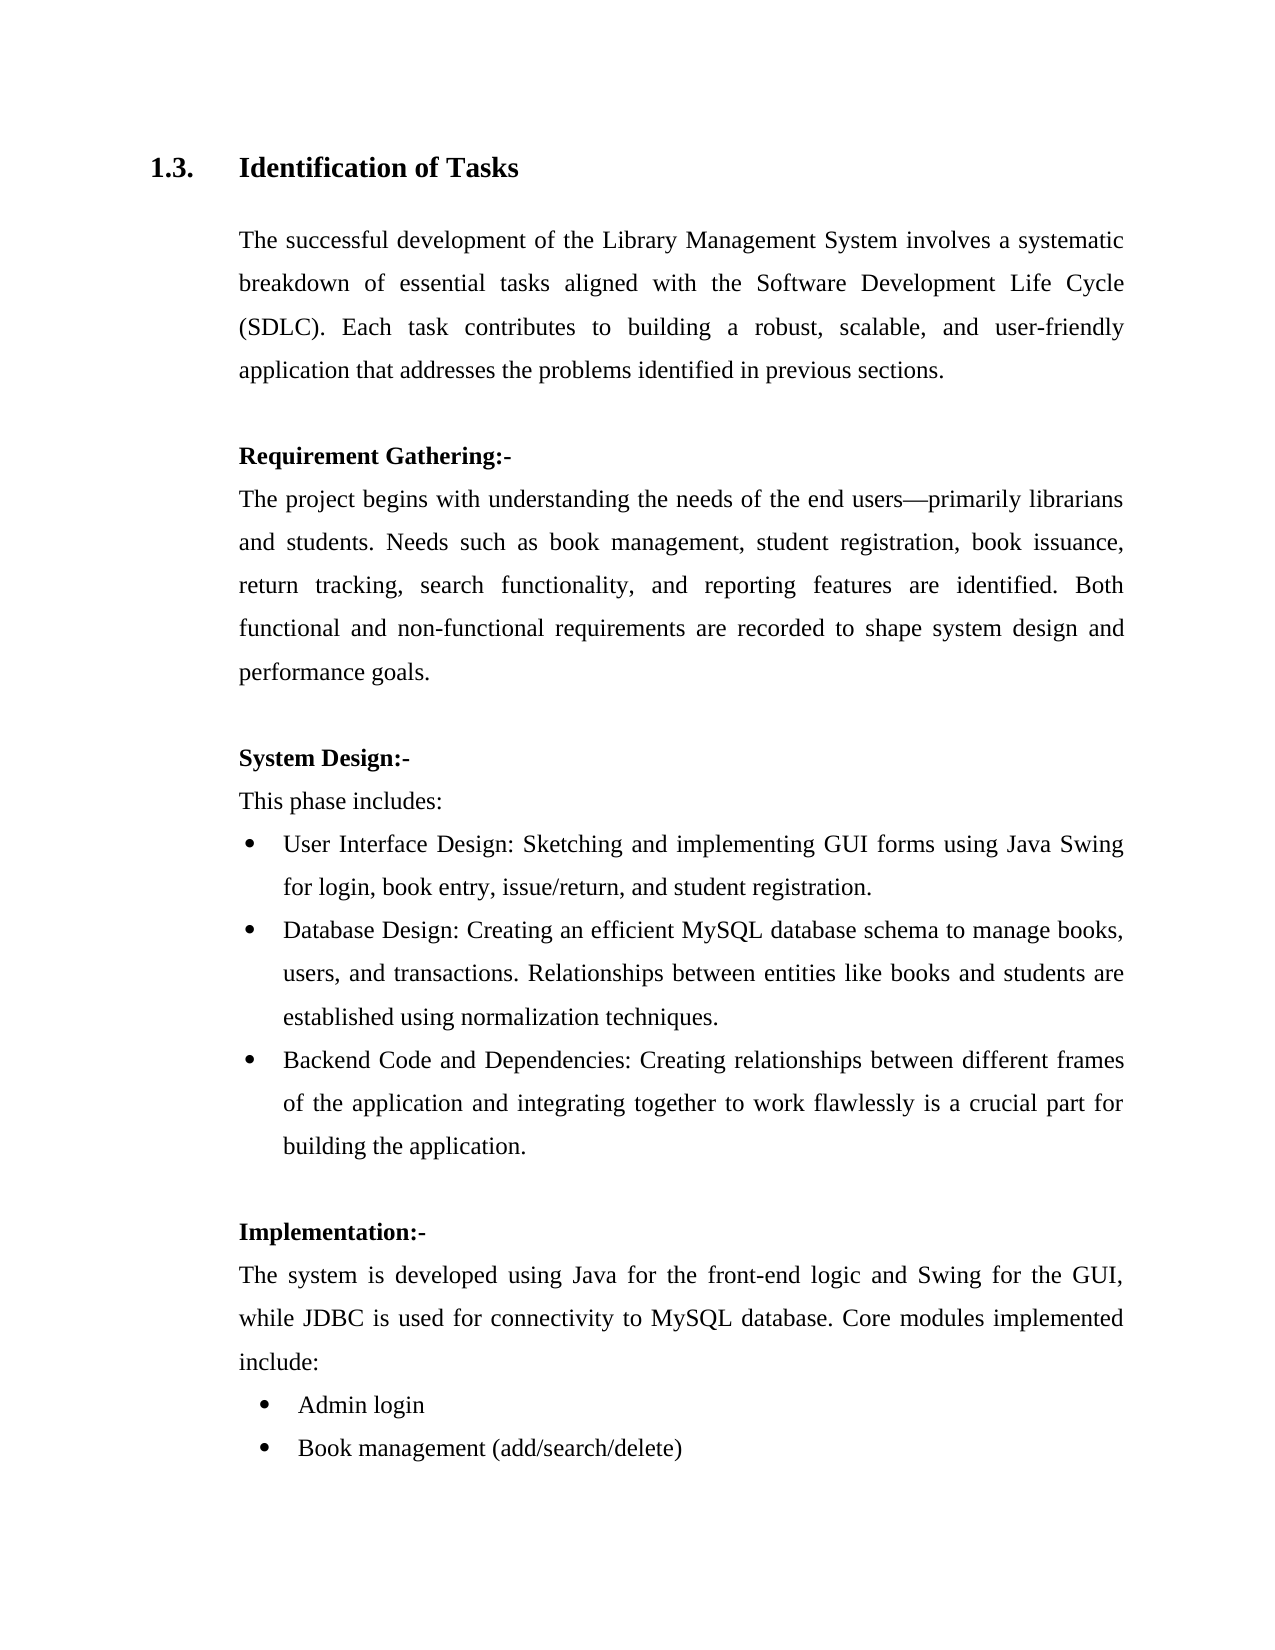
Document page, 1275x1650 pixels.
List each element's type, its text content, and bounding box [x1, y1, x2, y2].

text Requirement Gathering:- [239, 441, 1125, 470]
subtitle Identification of Tasks [150, 150, 1125, 183]
list Admin login [260, 1390, 1125, 1418]
text The system is developed using Java for the front-end logic and Swing for the GUI, while JDBC is used for connectivity to MySQL database. Core modules implemented include: [239, 1260, 1125, 1375]
list Backend Code and Dependencies: Creating relationships between different frames of the application and integrating together to work flawlessly is a crucial part for building the application. [245, 1045, 1125, 1160]
text The project begins with understanding the needs of the end users—primarily librarians and students. Needs such as book management, student registration, book issuance, return tracking, search functionality, and reporting features are identified. Both functional and non-functional requirements are recorded to shape system design and performance goals. [239, 484, 1125, 685]
text System Design:- [239, 743, 1125, 772]
text Implementation:- [239, 1217, 1125, 1246]
text The successful development of the Library Management System involves a systematic breakdown of essential tasks aligned with the Software Development Life Cycle (SDLC). Each task contributes to building a robust, scalable, and user-friendly application that addresses the problems identified in previous sections. [239, 225, 1125, 383]
text This phase includes: [239, 786, 1125, 815]
list Book management (add/search/delete) [260, 1433, 1125, 1462]
list User Interface Design: Sketching and implementing GUI forms using Java Swing for login, book entry, issue/return, and student registration. [245, 829, 1125, 901]
list Database Design: Creating an efficient MySQL database schema to manage books, users, and transactions. Relationships between entities like books and students are established using normalization techniques. [245, 915, 1125, 1030]
